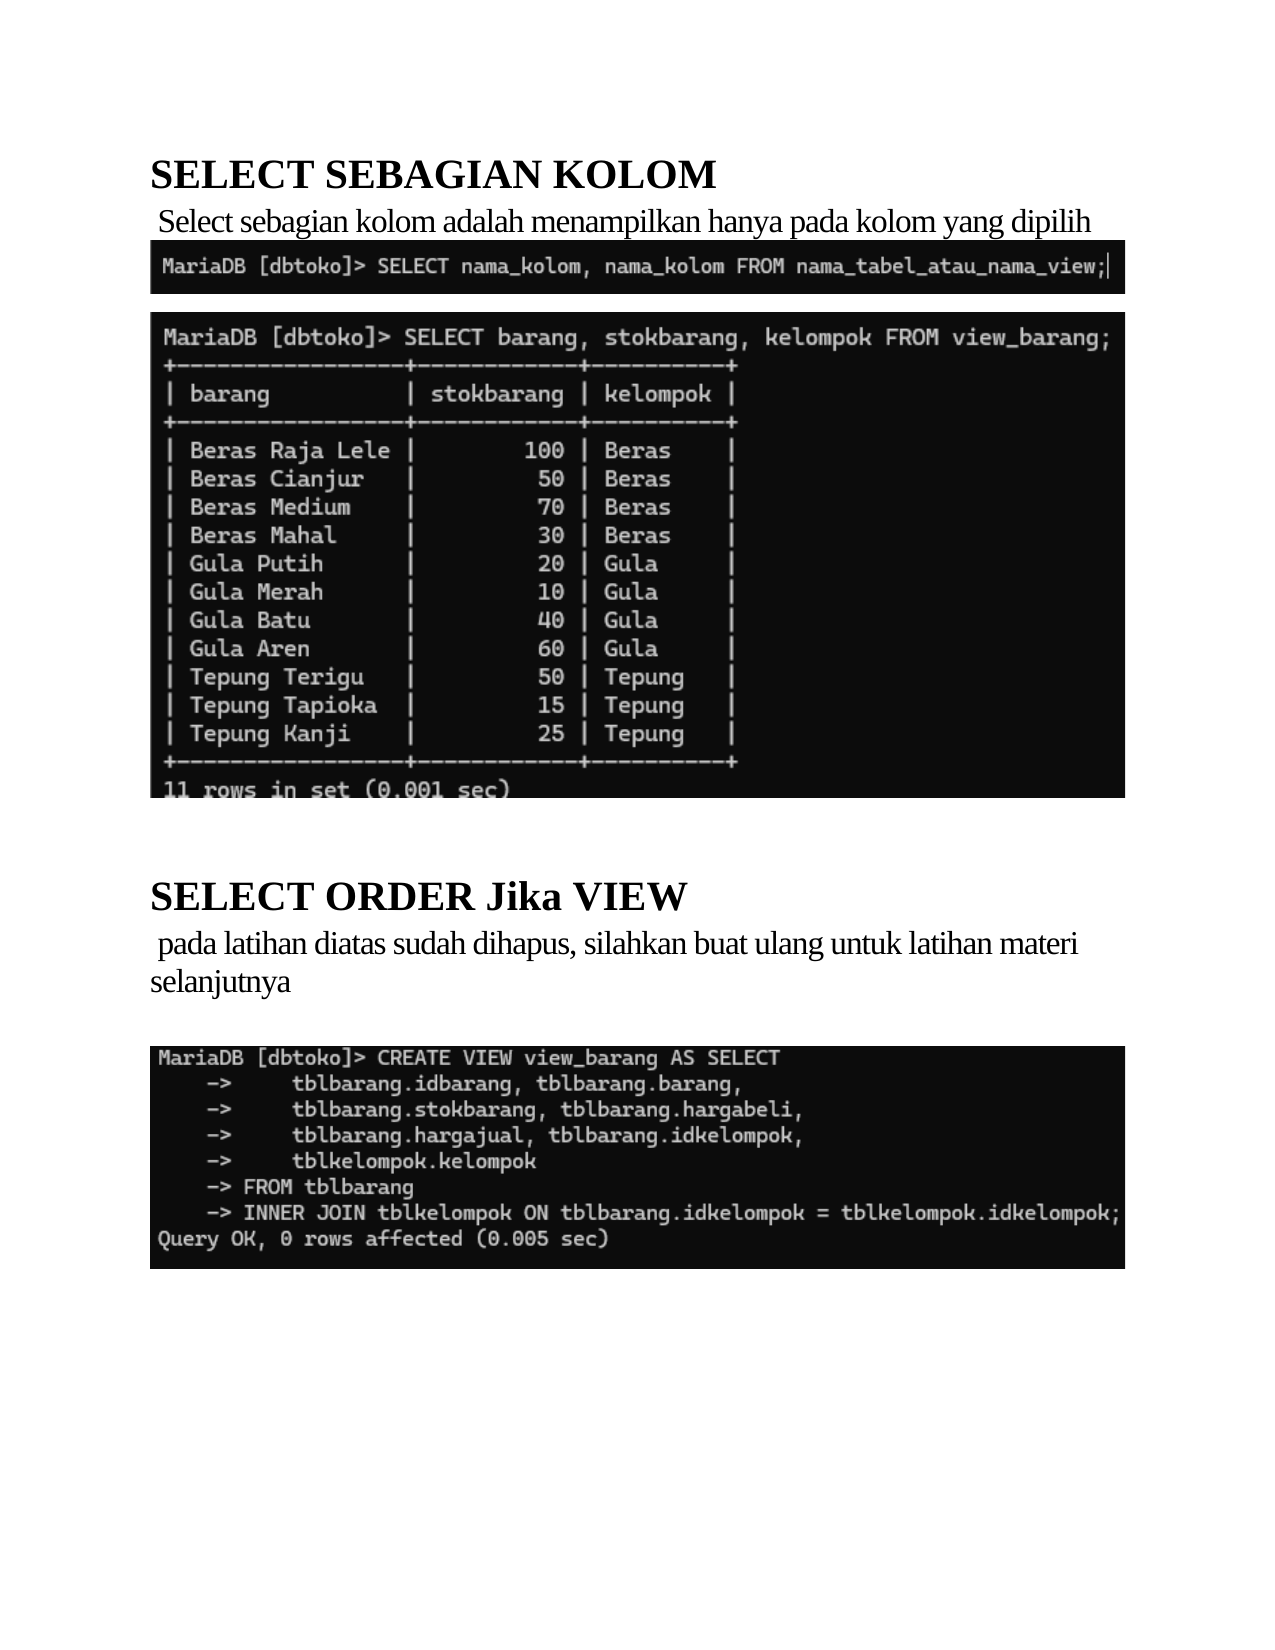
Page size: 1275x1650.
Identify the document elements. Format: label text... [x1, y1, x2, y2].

picture [150, 240, 1125, 294]
subtitle SELECT SEBAGIAN KOLOM [150, 150, 1125, 198]
picture [150, 1046, 1125, 1269]
picture [150, 312, 1125, 798]
title Select sebagian kolom adalah menampilkan hanya pada kolom yang dipilih [150, 202, 1125, 240]
subtitle SELECT ORDER Jika VIEW [150, 871, 1125, 919]
title pada latihan diatas sudah dihapus, silahkan buat ulang untuk latihan materi selanjutnya [150, 923, 1125, 999]
